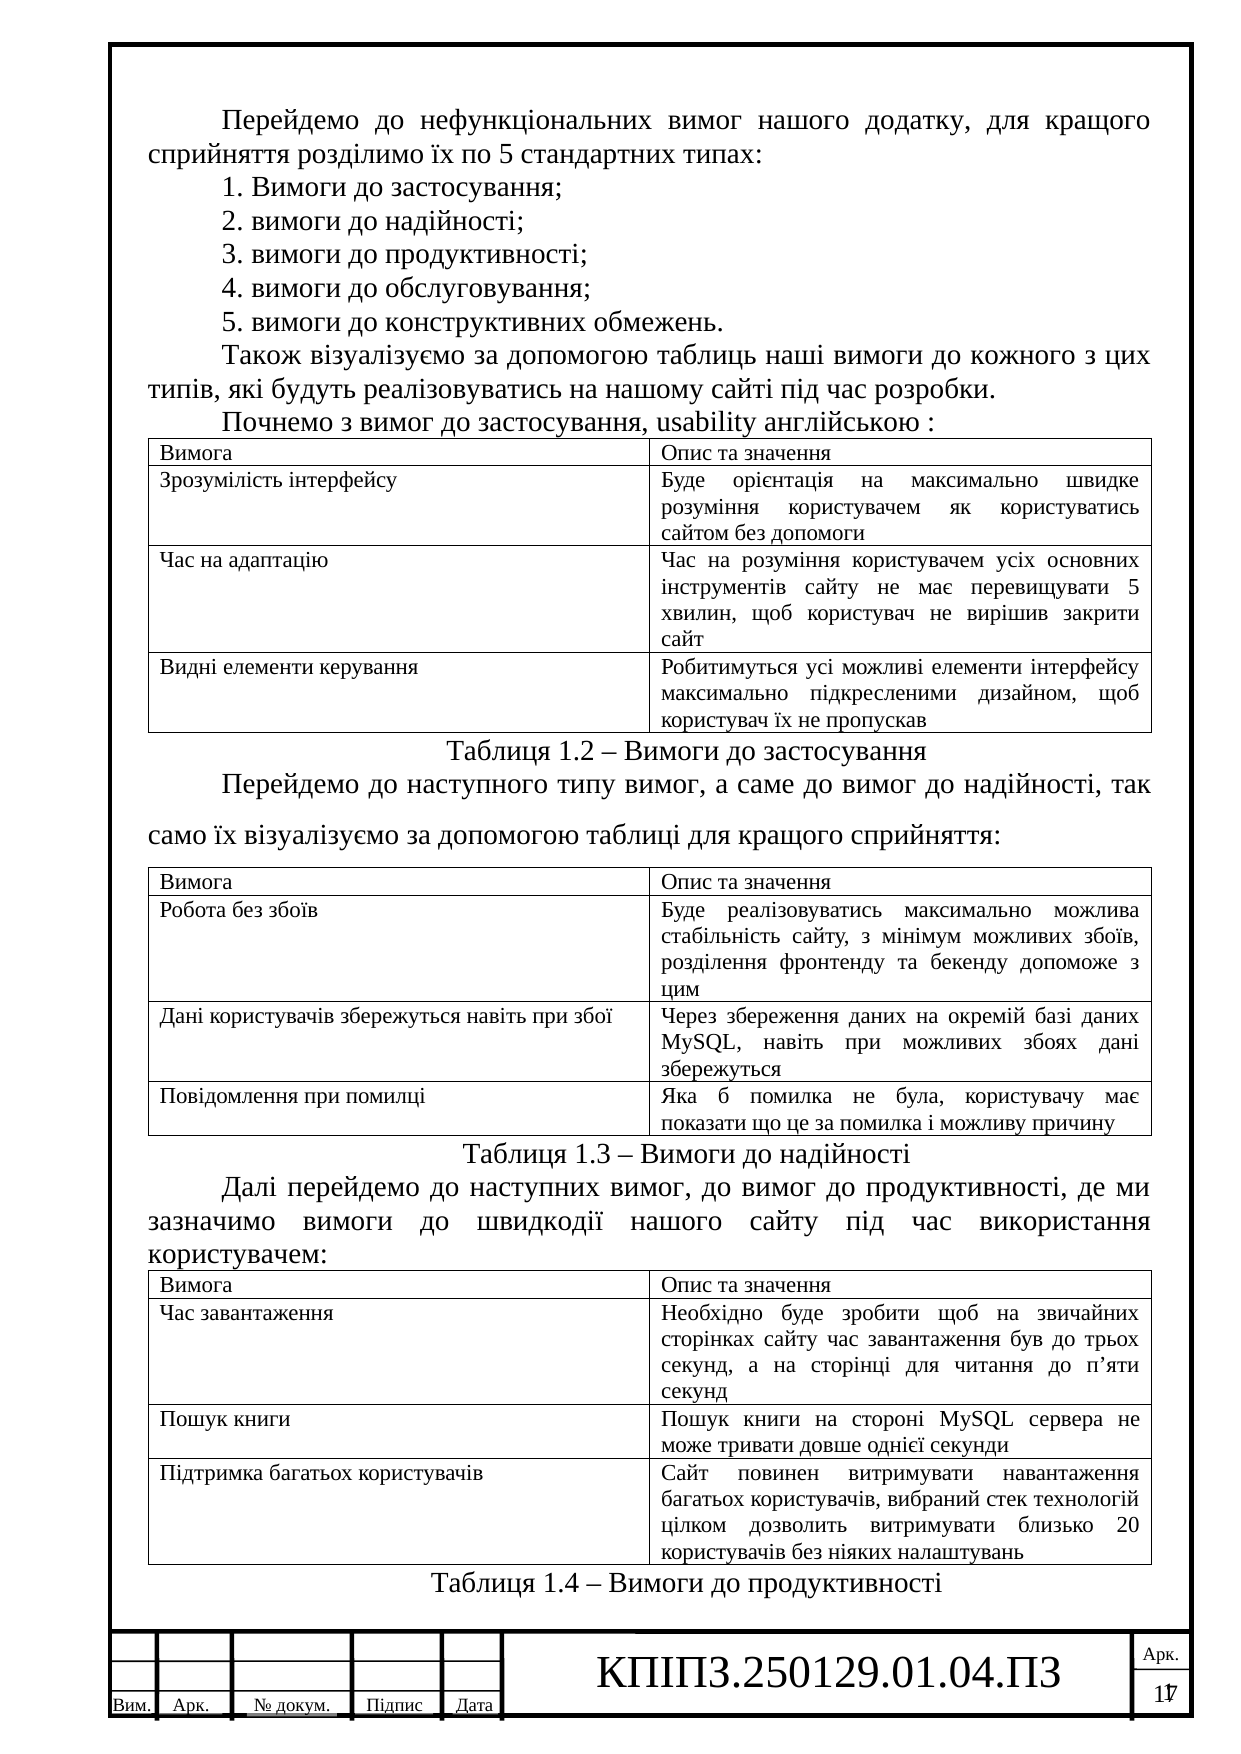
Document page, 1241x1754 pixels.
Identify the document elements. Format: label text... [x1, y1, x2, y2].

list вимоги до продуктивності; [221, 237, 1152, 270]
table_cell Повідомлення при помилці [149, 1082, 649, 1135]
table_cell Час на розуміння користувачем усіх основних інструментів сайту не має перевищувати 5 хвилин, щоб користувач не вирішив закрити сайт [650, 546, 1151, 652]
text Почнемо з вимог до застосування, usability англійською : [148, 404, 1152, 438]
table_cell Робитимуться усі можливі елементи інтерфейсу максимально підкресленими дизайном, щоб користувач їх не пропускав [650, 653, 1151, 732]
table_cell Необхідно буде зробити щоб на звичайних сторінках сайту час завантаження був до трьох секунд, а на сторінці для читання до п’яти секунд [650, 1299, 1151, 1404]
table_header Вимога [149, 1271, 649, 1297]
text Перейдемо до нефункціональних вимог нашого додатку, для кращого сприйняття розділимо їх по 5 стандартних типах: [148, 102, 1152, 169]
table_cell Через збереження даних на окремій базі даних MySQL, навіть при можливих збоях дані збережуться [650, 1002, 1151, 1081]
text Також візуалізуємо за допомогою таблиць наші вимоги до кожного з цих типів, які будуть реалізовуватись на нашому сайті під час розробки. [148, 337, 1152, 404]
text Таблиця 1.4 – Вимоги до продуктивності [148, 1565, 1152, 1599]
table_cell Яка б помилка не була, користувачу має показати що це за помилка і можливу причину [650, 1082, 1151, 1135]
list вимоги до обслуговування; [221, 270, 1152, 304]
table_header Вимога [149, 868, 649, 894]
table_cell Сайт повинен витримувати навантаження багатьох користувачів, вибраний стек технологій цілком дозволить витримувати близько 20 користувачів без ніяких налаштувань [650, 1459, 1151, 1564]
table_cell Буде реалізовуватись максимально можлива стабільність сайту, з мінімум можливих збоїв, розділення фронтенду та бекенду допоможе з цим [650, 896, 1151, 1001]
table_cell Час завантаження [149, 1299, 649, 1404]
table_header Опис та значення [650, 439, 1151, 465]
table_header Опис та значення [650, 1271, 1151, 1297]
text Перейдемо до наступного типу вимог, а саме до вимог до надійності, так само їх візуалізуємо за допомогою таблиці для кращого сприйняття: [148, 767, 1152, 850]
table_cell Видні елементи керування [149, 653, 649, 732]
table_cell Зрозумілість інтерфейсу [149, 466, 649, 545]
table_cell Буде орієнтація на максимально швидке розуміння користувачем як користуватись сайтом без допомоги [650, 466, 1151, 545]
table_cell Робота без збоїв [149, 896, 649, 1001]
text Таблиця 1.3 – Вимоги до надійності [148, 1136, 1152, 1169]
table_cell Час на адаптацію [149, 546, 649, 652]
table_cell Підтримка багатьох користувачів [149, 1459, 649, 1564]
table_cell Пошук книги [149, 1405, 649, 1458]
table_cell Дані користувачів збережуться навіть при збої [149, 1002, 649, 1081]
table_cell Пошук книги на стороні MySQL сервера не може тривати довше однієї секунди [650, 1405, 1151, 1458]
list вимоги до надійності; [221, 203, 1152, 237]
text Таблиця 1.2 – Вимоги до застосування [148, 733, 1152, 767]
list вимоги до конструктивних обмежень. [221, 304, 1152, 337]
text Далі перейдемо до наступних вимог, до вимог до продуктивності, де ми зазначимо вимоги до швидкодії нашого сайту під час використання користувачем: [148, 1169, 1152, 1270]
table_header Вимога [149, 439, 649, 465]
table_header Опис та значення [650, 868, 1151, 894]
list Вимоги до застосування; [221, 169, 1152, 203]
